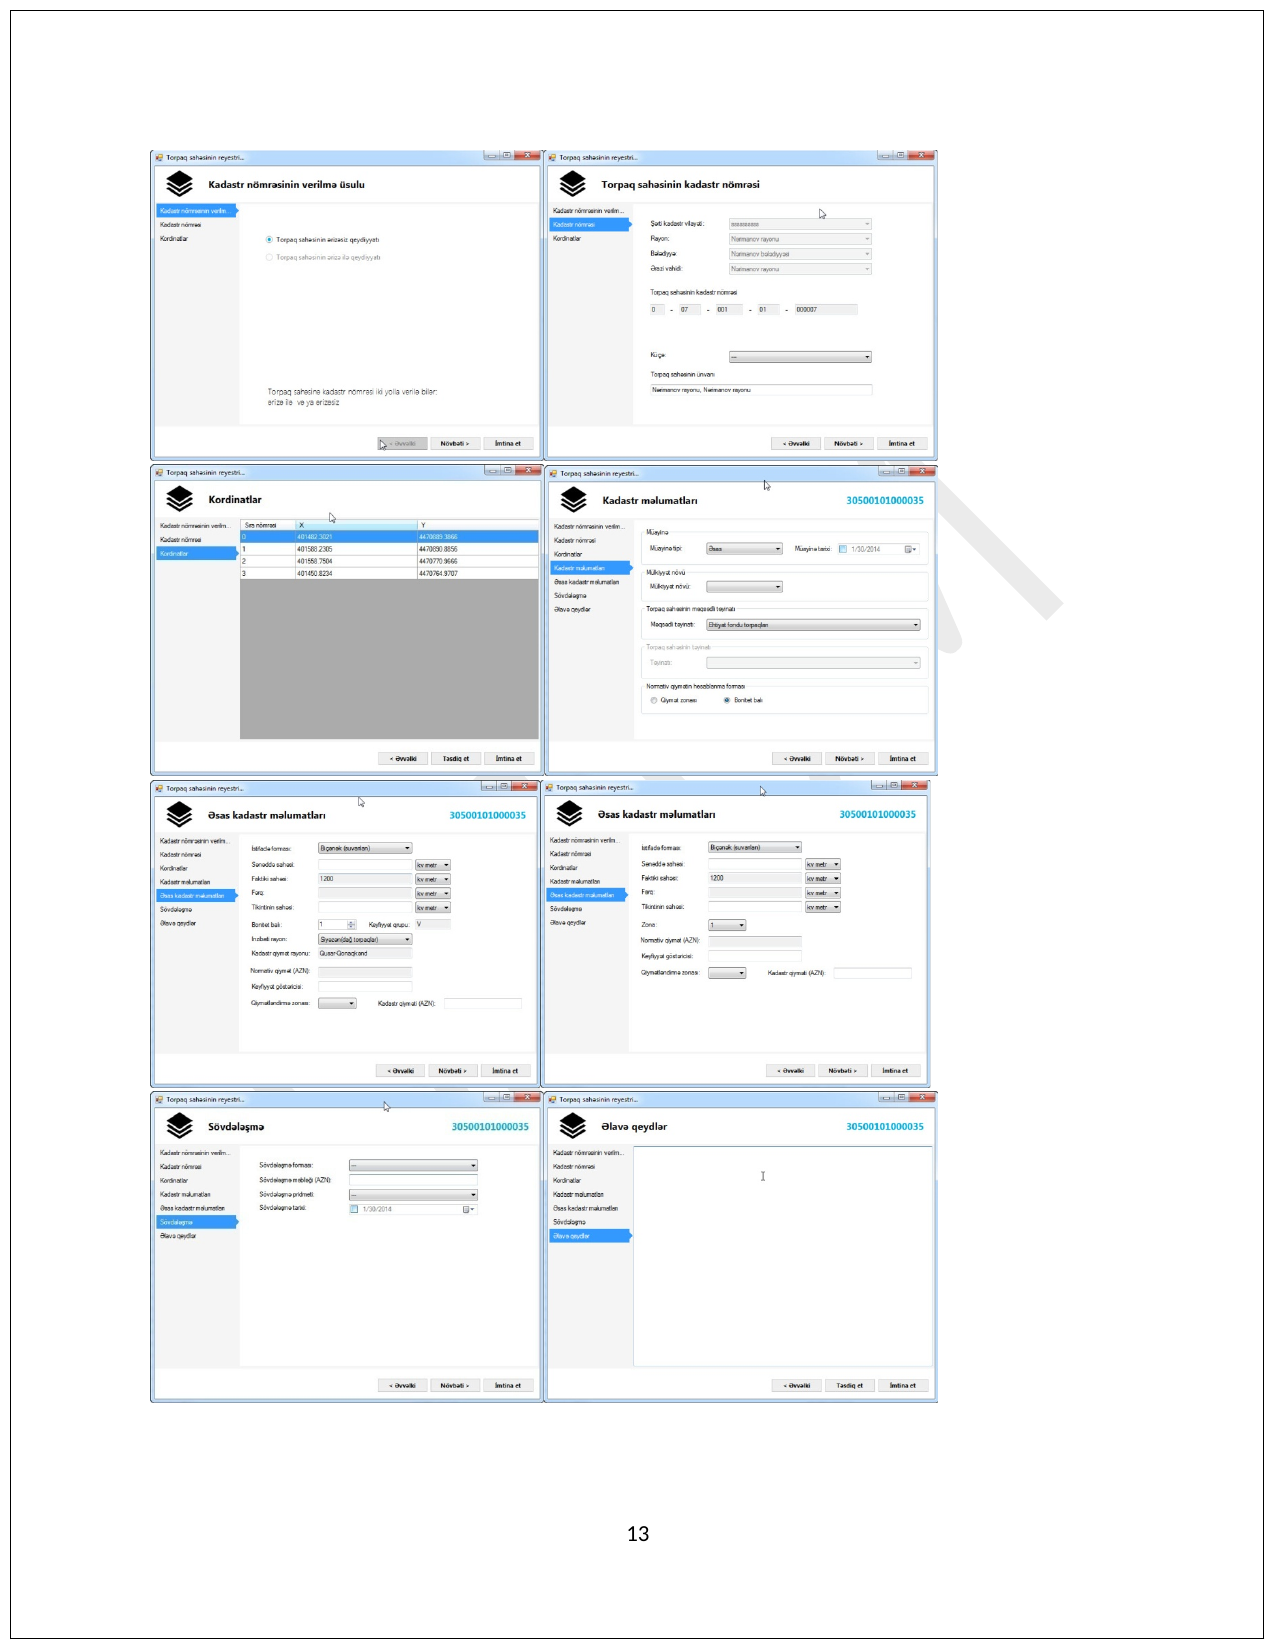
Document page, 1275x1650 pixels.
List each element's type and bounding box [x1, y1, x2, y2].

picture [150, 1091, 938, 1403]
picture [150, 464, 938, 776]
picture [150, 150, 938, 461]
picture [150, 780, 931, 1088]
